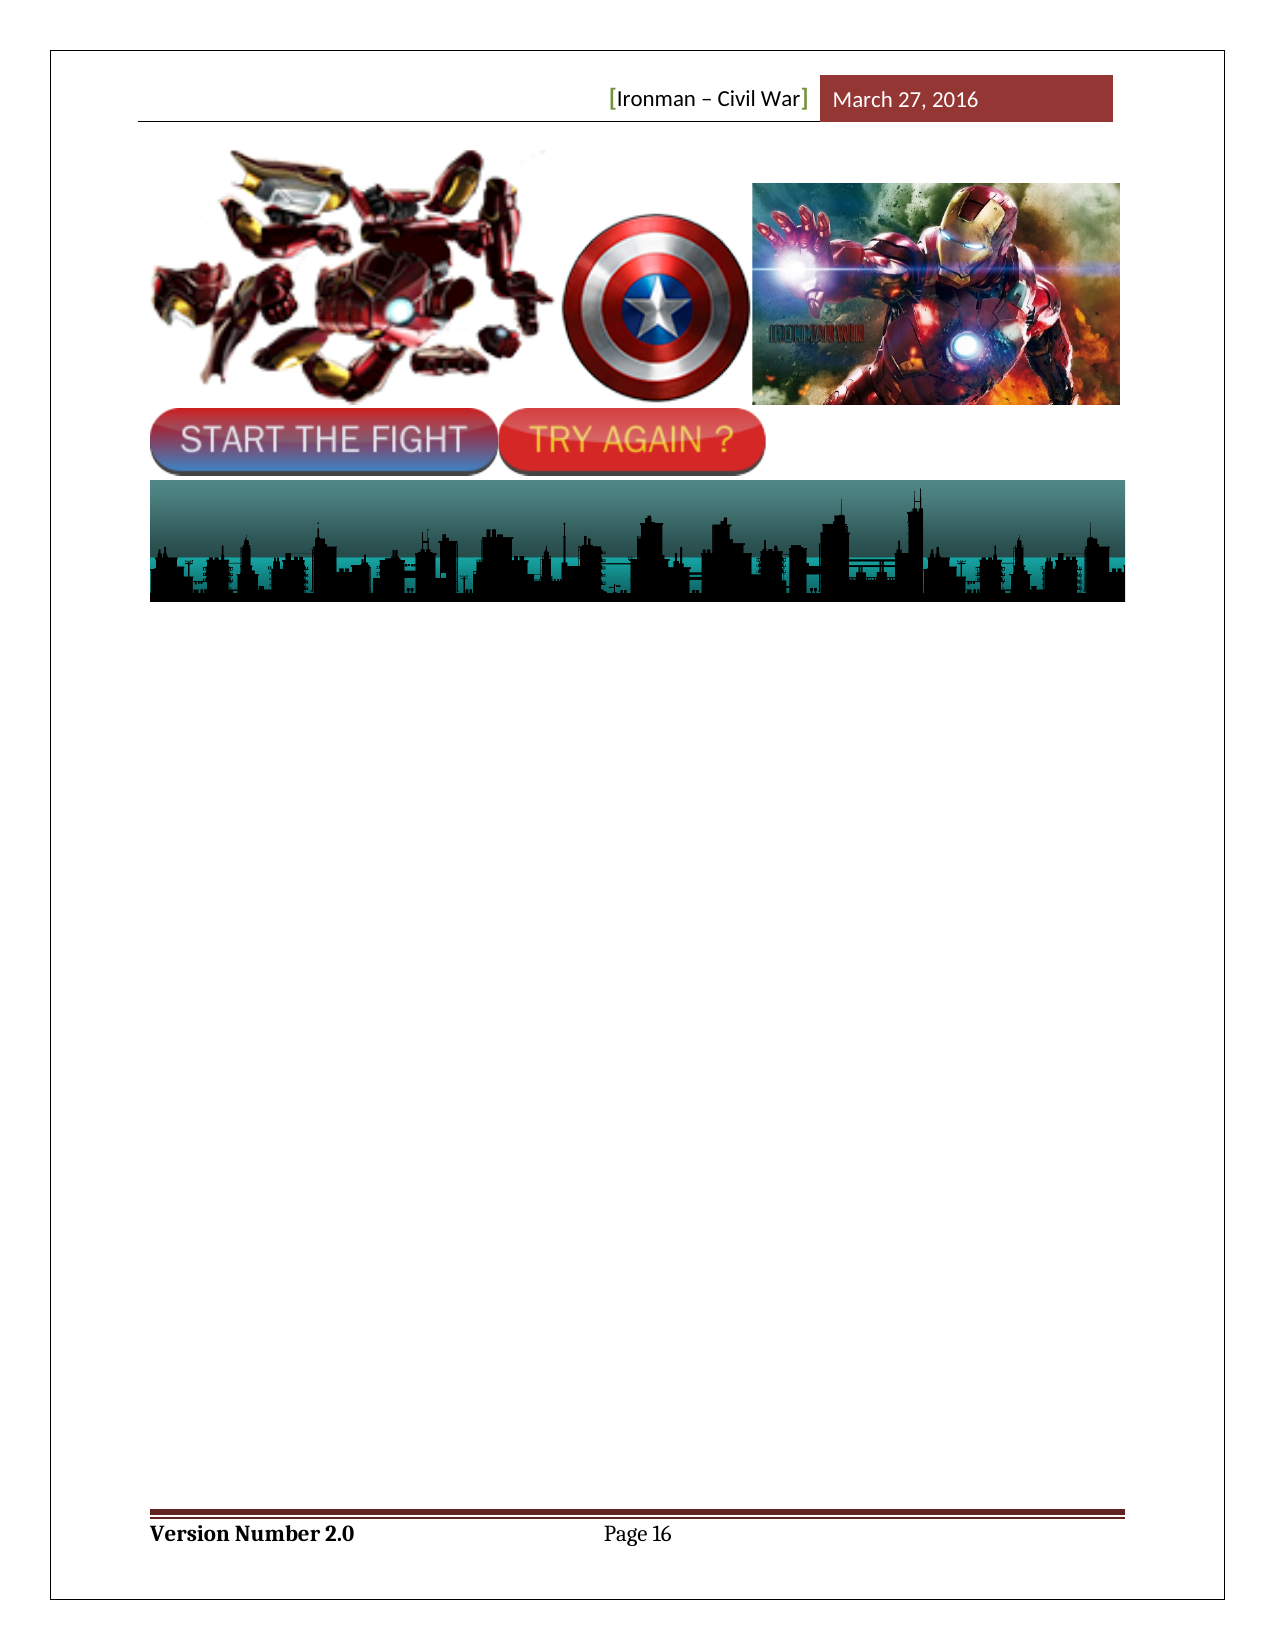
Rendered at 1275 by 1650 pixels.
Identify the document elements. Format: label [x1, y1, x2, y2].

picture [150, 480, 1125, 602]
picture [150, 150, 1120, 405]
picture [150, 408, 766, 476]
